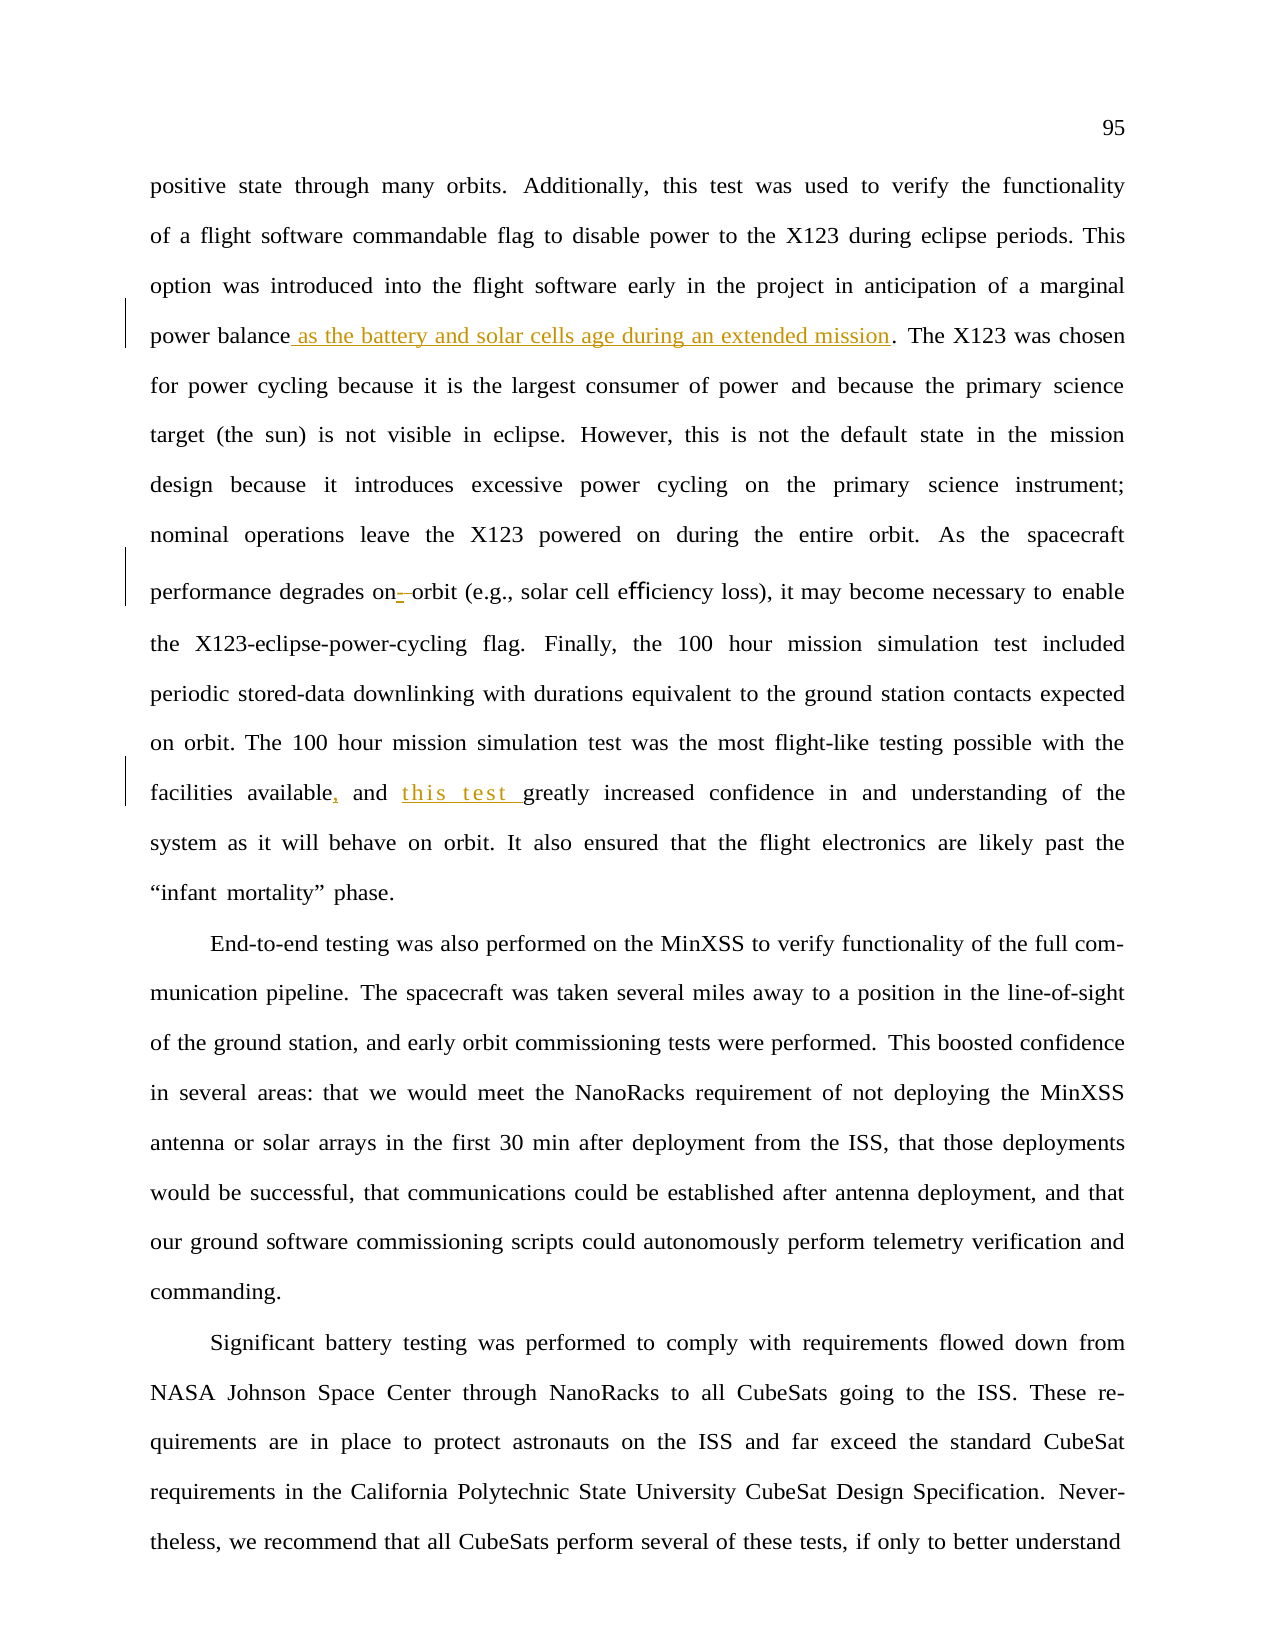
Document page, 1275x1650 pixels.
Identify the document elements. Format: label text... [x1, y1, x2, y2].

text End-to-end testing was also performed on the MinXSS to verify functionality of the full com- munication pipeline. The spacecraft was taken several miles away to a position in the line-of-sight of the ground station, and early orbit commissioning tests were performed. This boosted confidence in several areas: that we would meet the NanoRacks requirement of not deploying the MinXSS antenna or solar arrays in the first 30 min after deployment from the ISS, that those deployments would be successful, that communications could be established after antenna deployment, and that our ground software commissioning scripts could autonomously perform telemetry verification and commanding. [150, 929, 1125, 1304]
text Significant battery testing was performed to comply with requirements flowed down from NASA Johnson Space Center through NanoRacks to all CubeSats going to the ISS. These re- quirements are in place to protect astronauts on the ISS and far exceed the standard CubeSat requirements in the California Polytechnic State University CubeSat Design Specification. Never- theless, we recommend that all CubeSats perform several of these tests, if only to better understand [150, 1329, 1125, 1554]
text positive state through many orbits. Additionally, this test was used to verify the functionality of a flight software commandable flag to disable power to the X123 during eclipse periods. This option was introduced into the flight software early in the project in anticipation of a marginal power balance. The X123 was chosen for power cycling because it is the largest consumer of power and because the primary science target (the sun) is not visible in eclipse. However, this is not the default state in the mission design because it introduces excessive power cycling on the primary science instrument; nominal operations leave the X123 powered on during the entire orbit. As the spacecraft performance degrades onorbit (e.g., solar cell efficiency loss), it may become necessary to enable the X123-eclipse-power-cycling flag. Finally, the 100 hour mission simulation test included periodic stored-data downlinking with durations equivalent to the ground station contacts expected on orbit. The 100 hour mission simulation test was the most flight-like testing possible with the facilities available and greatly increased confidence in and understanding of the system as it will behave on orbit. It also ensured that the flight electronics are likely past the “infant mortality” phase. [150, 172, 1125, 905]
